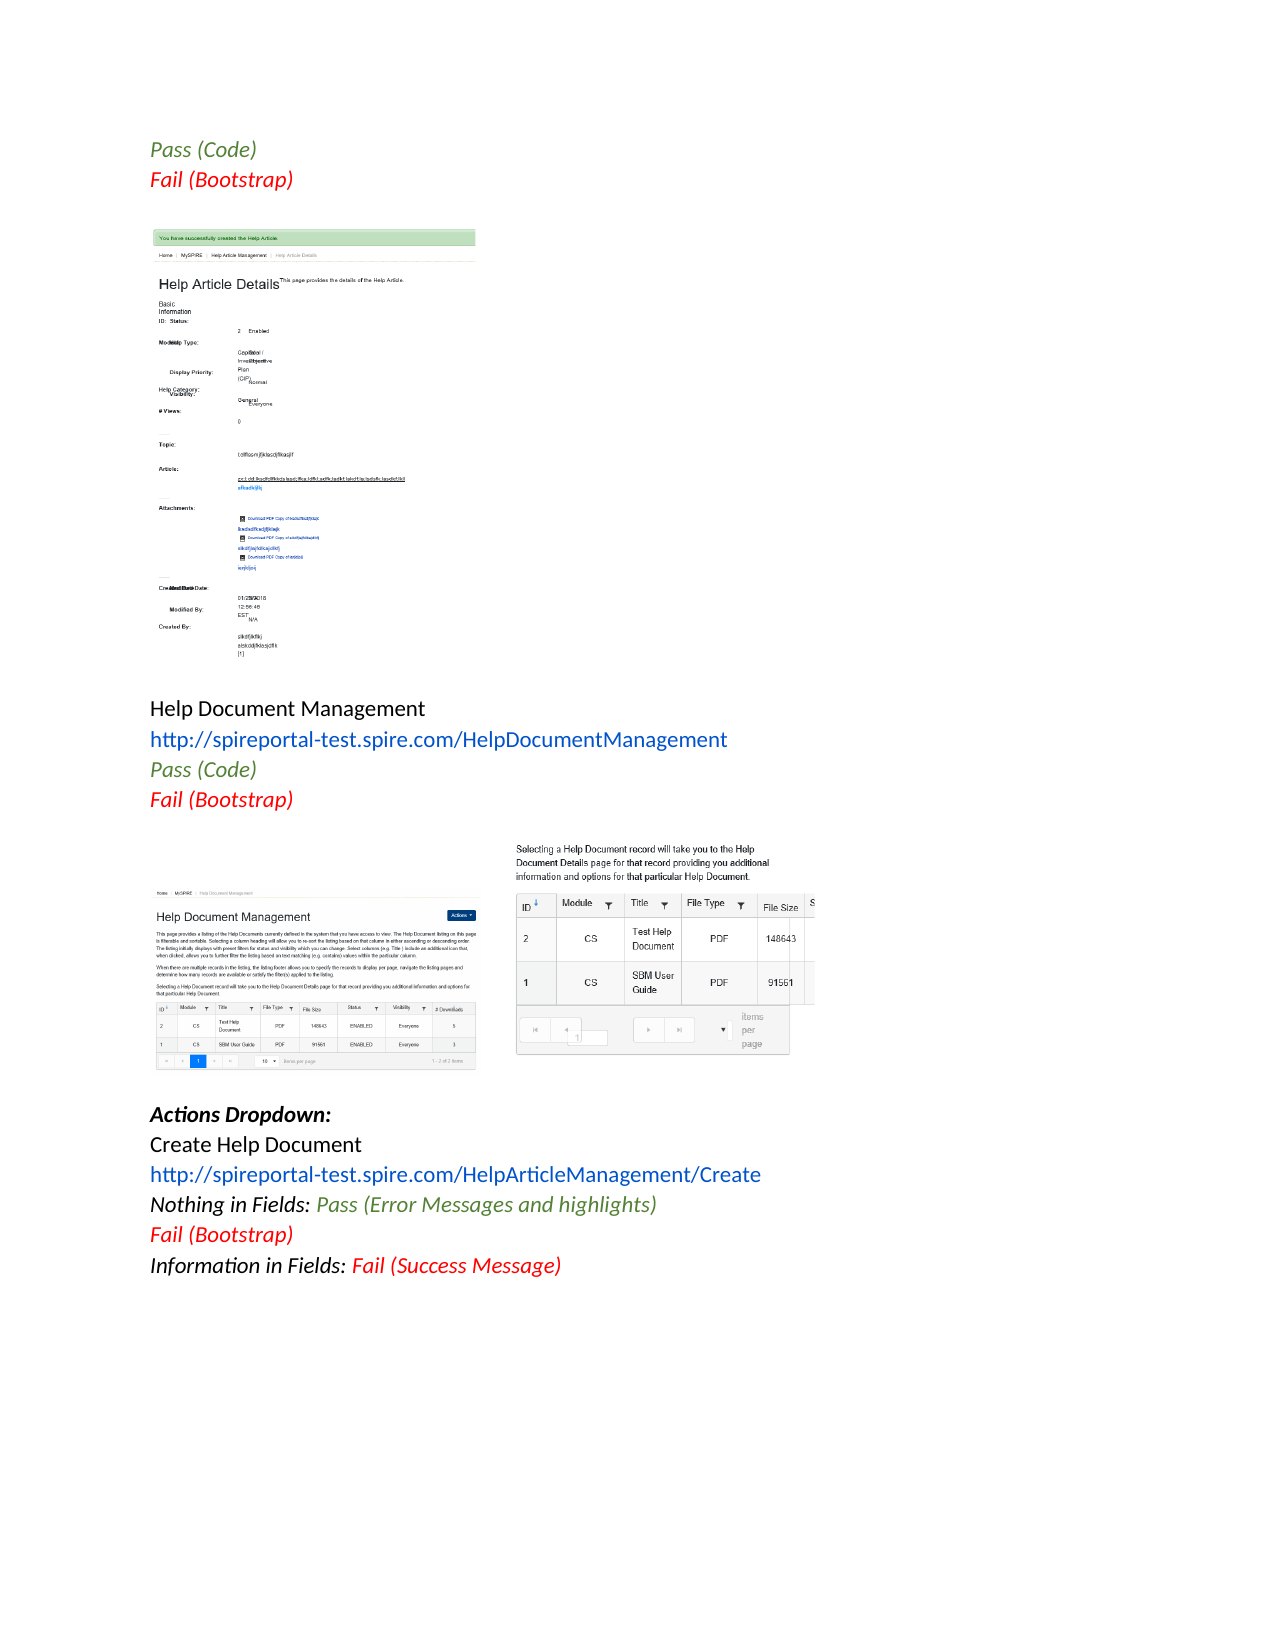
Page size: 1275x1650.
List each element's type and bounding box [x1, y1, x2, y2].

picture [150, 887, 482, 1076]
picture [150, 225, 476, 663]
picture [512, 845, 815, 1076]
text [150, 1100, 1125, 1309]
text [150, 135, 1125, 1081]
